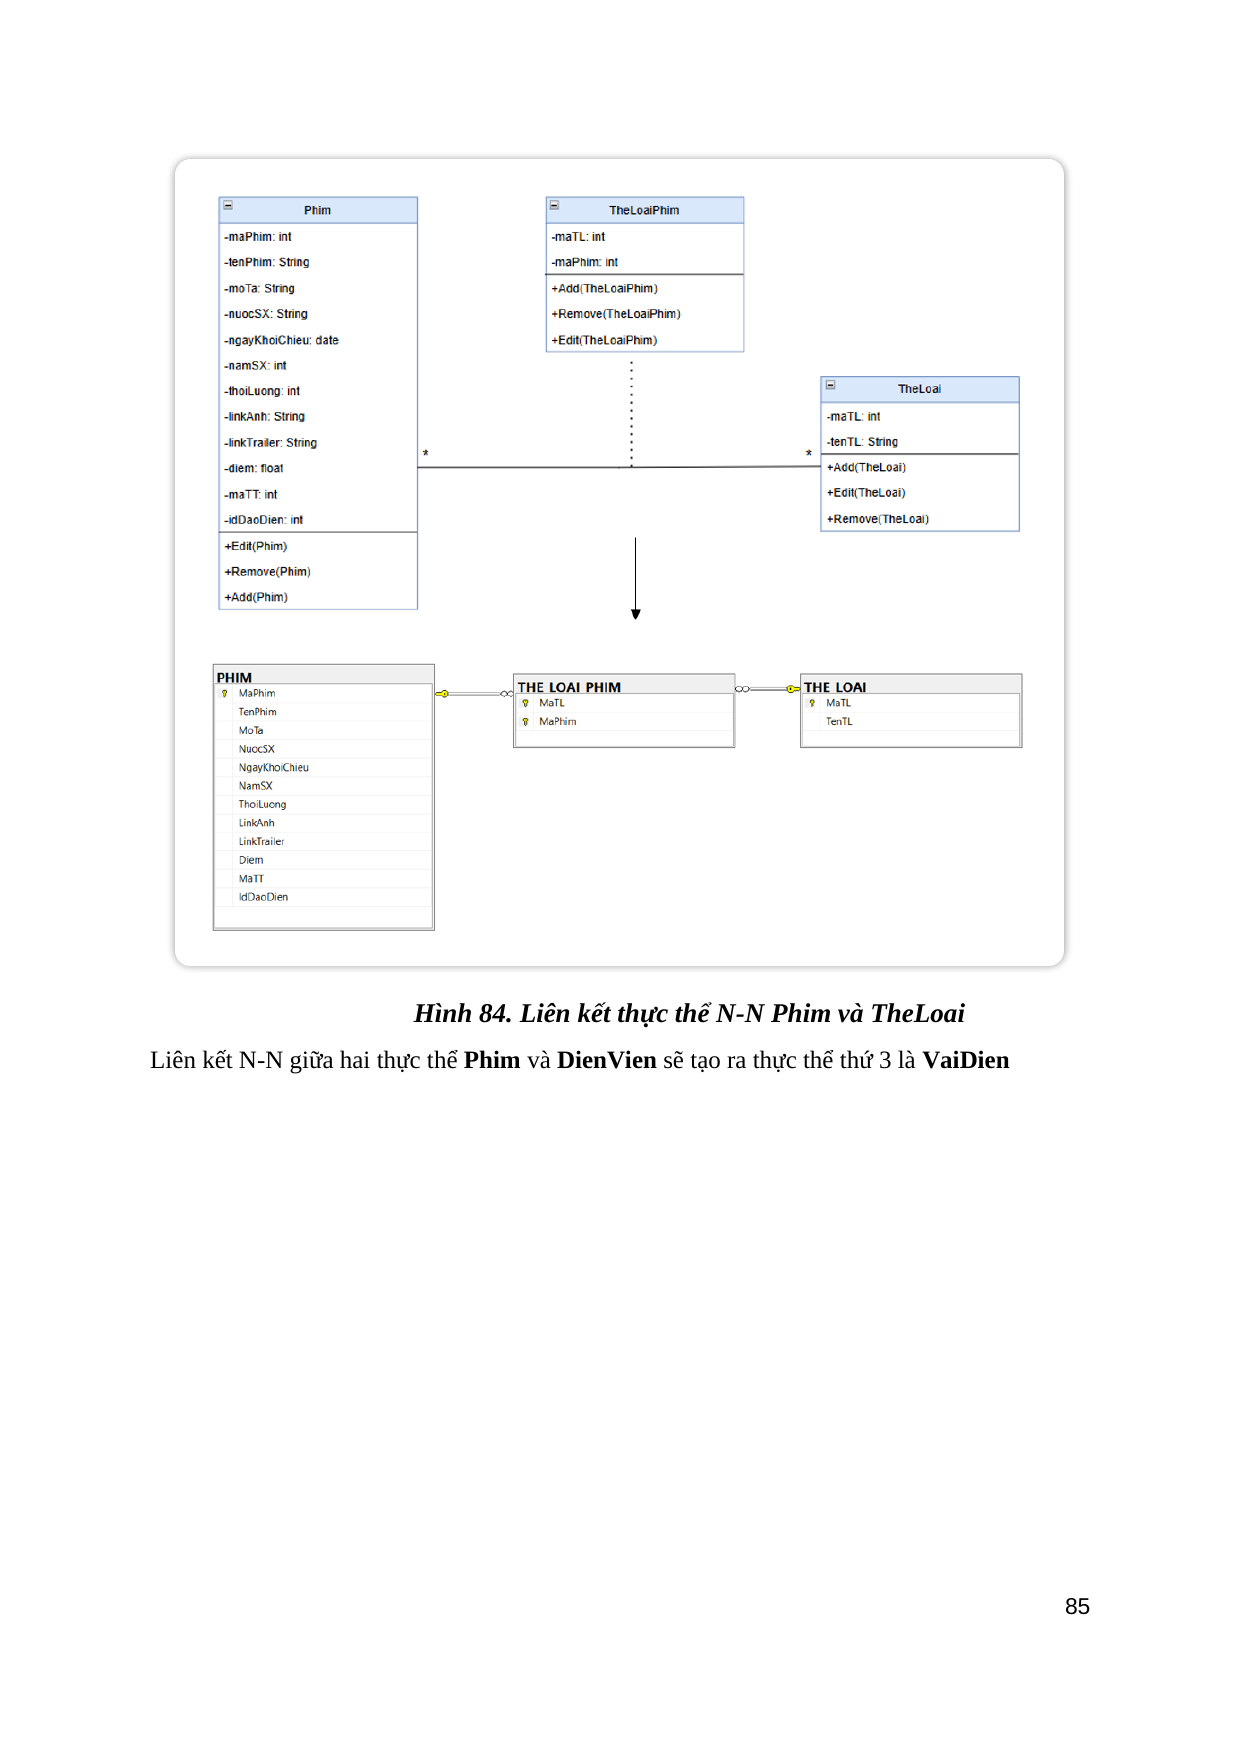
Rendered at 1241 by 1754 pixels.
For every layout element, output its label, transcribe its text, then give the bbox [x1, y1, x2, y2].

picture [206, 191, 1033, 935]
text Liên kết N-N giữa hai thực thể Phim và DienVien sẽ tạo ra thực thể thứ 3 là VaiDien [150, 1045, 1090, 1074]
text Hình 84. Liên kết thực thể N-N Phim và TheLoai [291, 997, 1090, 1028]
